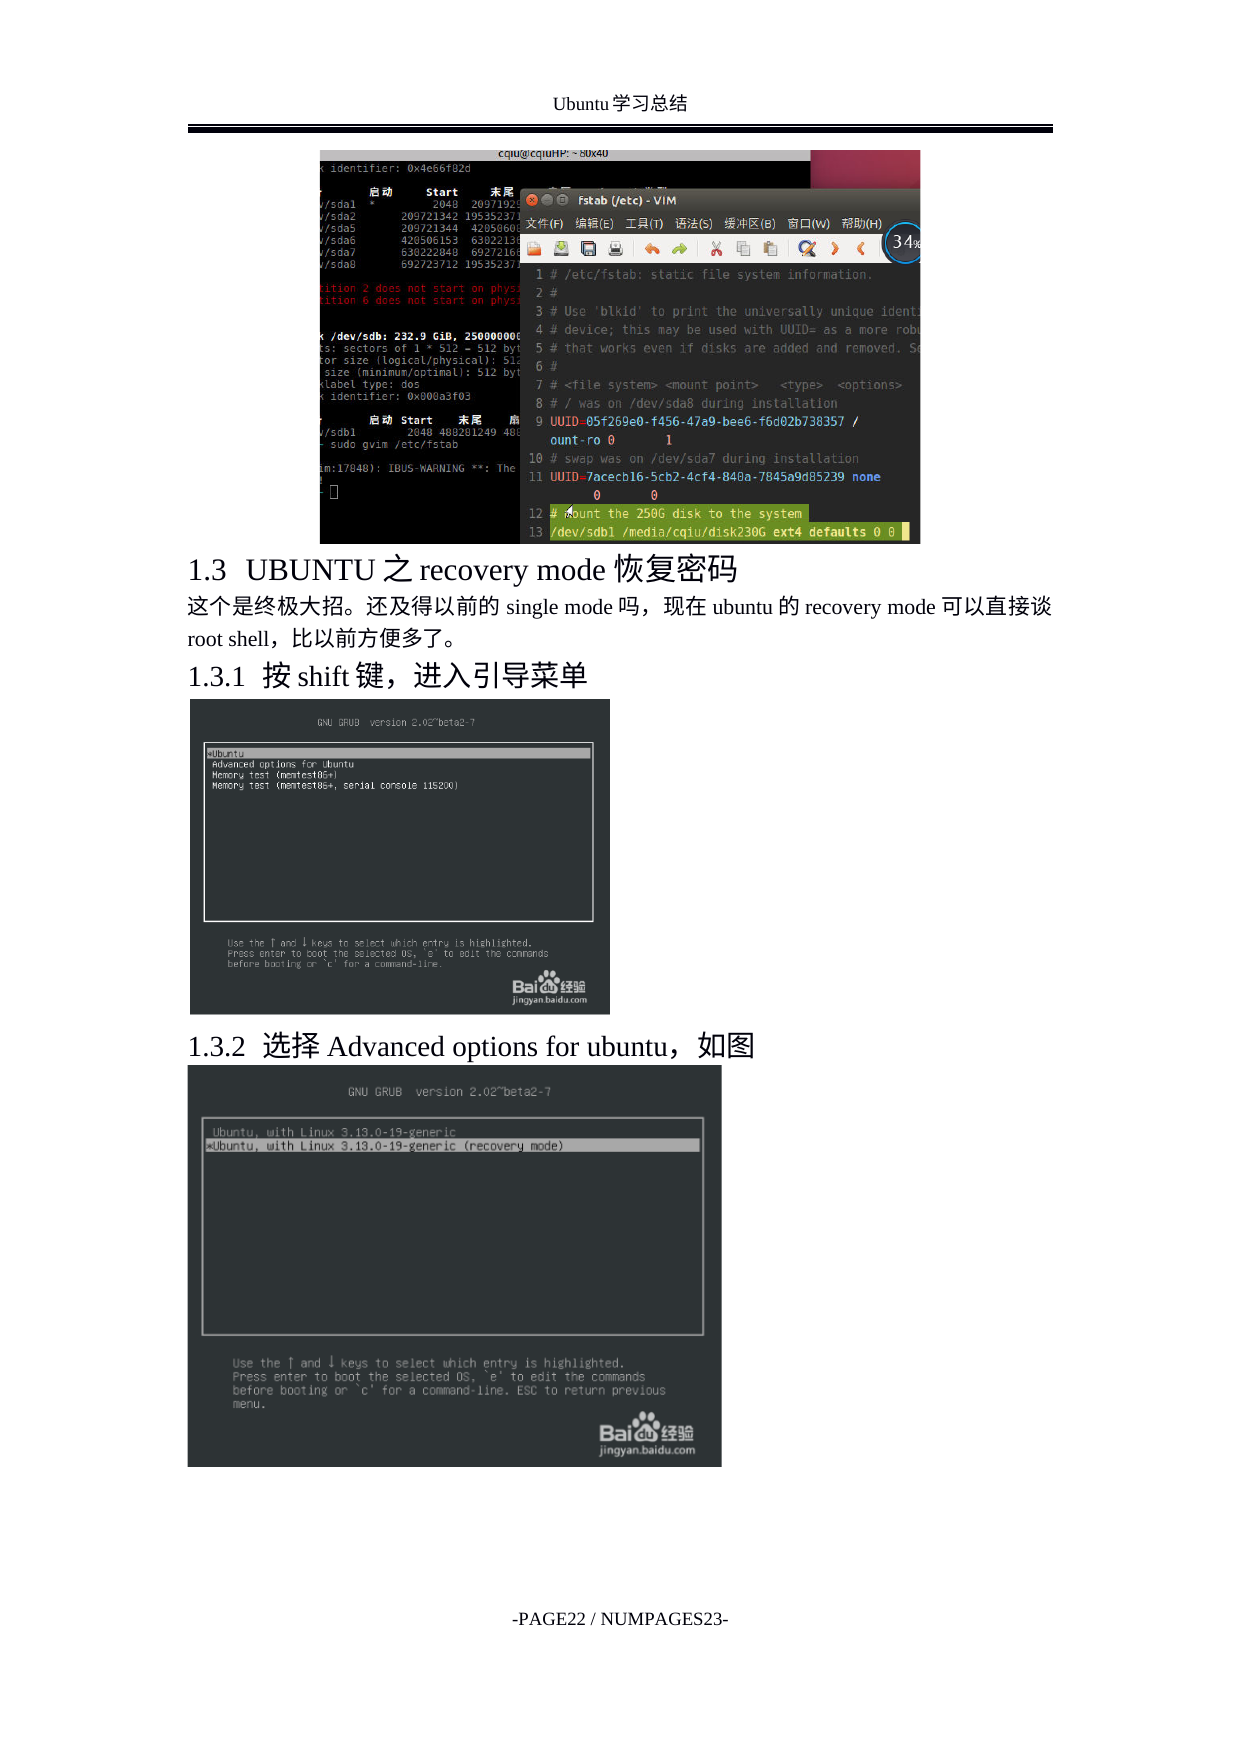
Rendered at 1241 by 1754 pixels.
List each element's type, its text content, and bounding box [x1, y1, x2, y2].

subtitle 按shift键，进入引导菜单 [187, 652, 1053, 695]
subtitle 选择Advanced options for ubuntu，如图 [187, 1023, 1053, 1065]
picture [187, 694, 617, 1023]
picture [319, 150, 921, 544]
subtitle UBUNTU之recovery mode 恢复密码 [187, 544, 1053, 589]
picture [187, 1065, 722, 1467]
text 这个是终极大招。还及得以前的single mode吗，现在ubuntu的recovery mode可以直接谈root shell，比以前方便多了。 [187, 589, 1053, 652]
